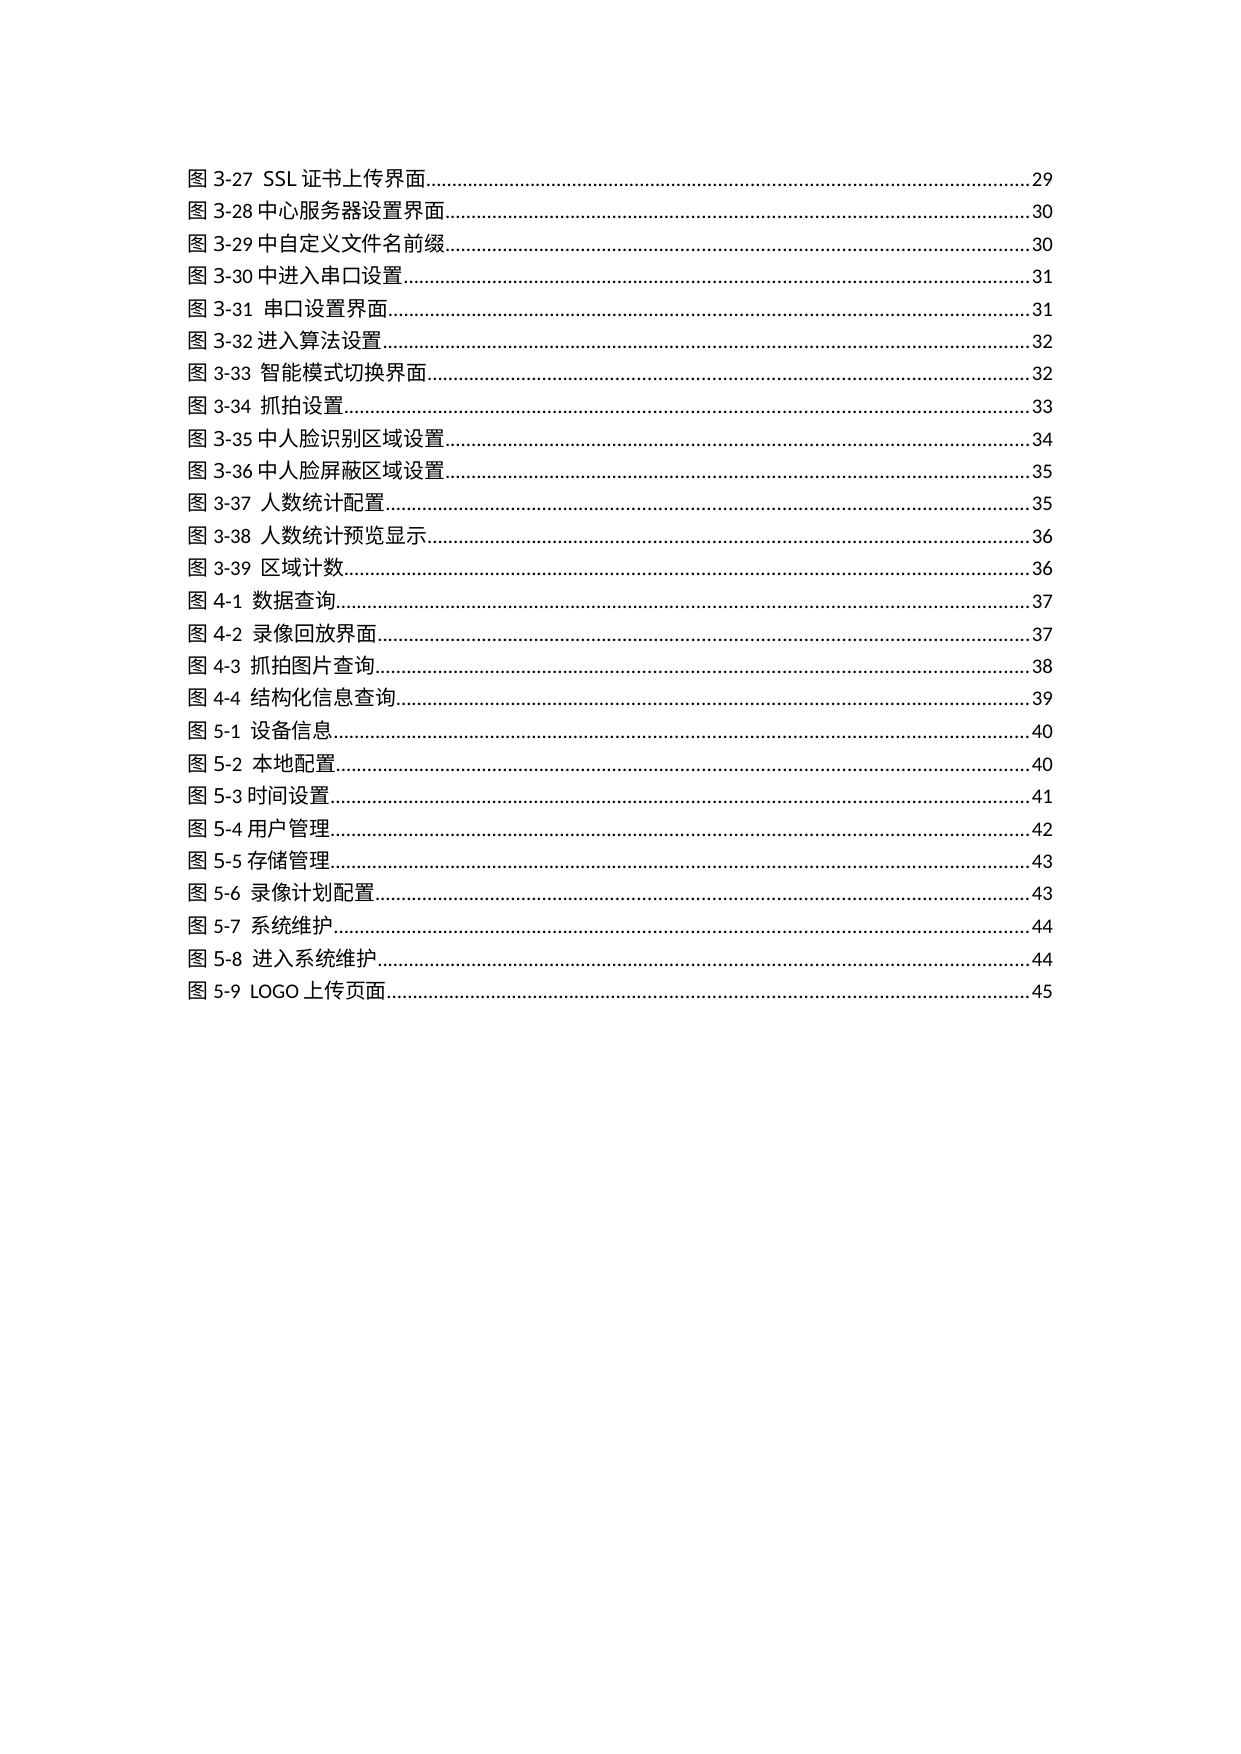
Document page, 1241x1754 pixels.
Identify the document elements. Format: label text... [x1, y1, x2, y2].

text 图 3-29 中自定义文件名前缀 30 [187, 227, 1053, 259]
text 图 5-5 存储管理 43 [187, 844, 1053, 877]
text 图 3-38 人数统计预览显示 36 [187, 519, 1053, 552]
text 图 5-3 时间设置 41 [187, 779, 1053, 812]
text 图 5-8 进入系统维护 44 [187, 942, 1053, 974]
text 图 3-28 中心服务器设置界面 30 [187, 194, 1053, 227]
text 图 4-1 数据查询 37 [187, 584, 1053, 617]
text 图 3-33 智能模式切换界面 32 [187, 357, 1053, 389]
text 图 3-27 SSL证书上传界面 29 [187, 162, 1053, 194]
text 图 5-7 系统维护 44 [187, 909, 1053, 942]
text 图 3-31 串口设置界面 31 [187, 292, 1053, 324]
text 图 3-35 中人脸识别区域设置 34 [187, 422, 1053, 454]
text 图 5-9 LOGO上传页面 45 [187, 974, 1053, 1007]
text 图 3-32 进入算法设置 32 [187, 324, 1053, 357]
text 图 4-2 录像回放界面 37 [187, 617, 1053, 649]
text 图 3-30 中进入串口设置 31 [187, 259, 1053, 292]
text 图 3-39 区域计数 36 [187, 552, 1053, 584]
text 图 3-36 中人脸屏蔽区域设置 35 [187, 454, 1053, 487]
text 图 4-3 抓拍图片查询 38 [187, 649, 1053, 682]
text 图 4-4 结构化信息查询 39 [187, 682, 1053, 714]
text 图 5-4 用户管理 42 [187, 812, 1053, 844]
text 图 5-2 本地配置 40 [187, 747, 1053, 779]
text 图 5-6 录像计划配置 43 [187, 877, 1053, 909]
text 图 5-1 设备信息 40 [187, 714, 1053, 747]
text 图 3-37 人数统计配置 35 [187, 487, 1053, 519]
text 图 3-34 抓拍设置 33 [187, 389, 1053, 422]
